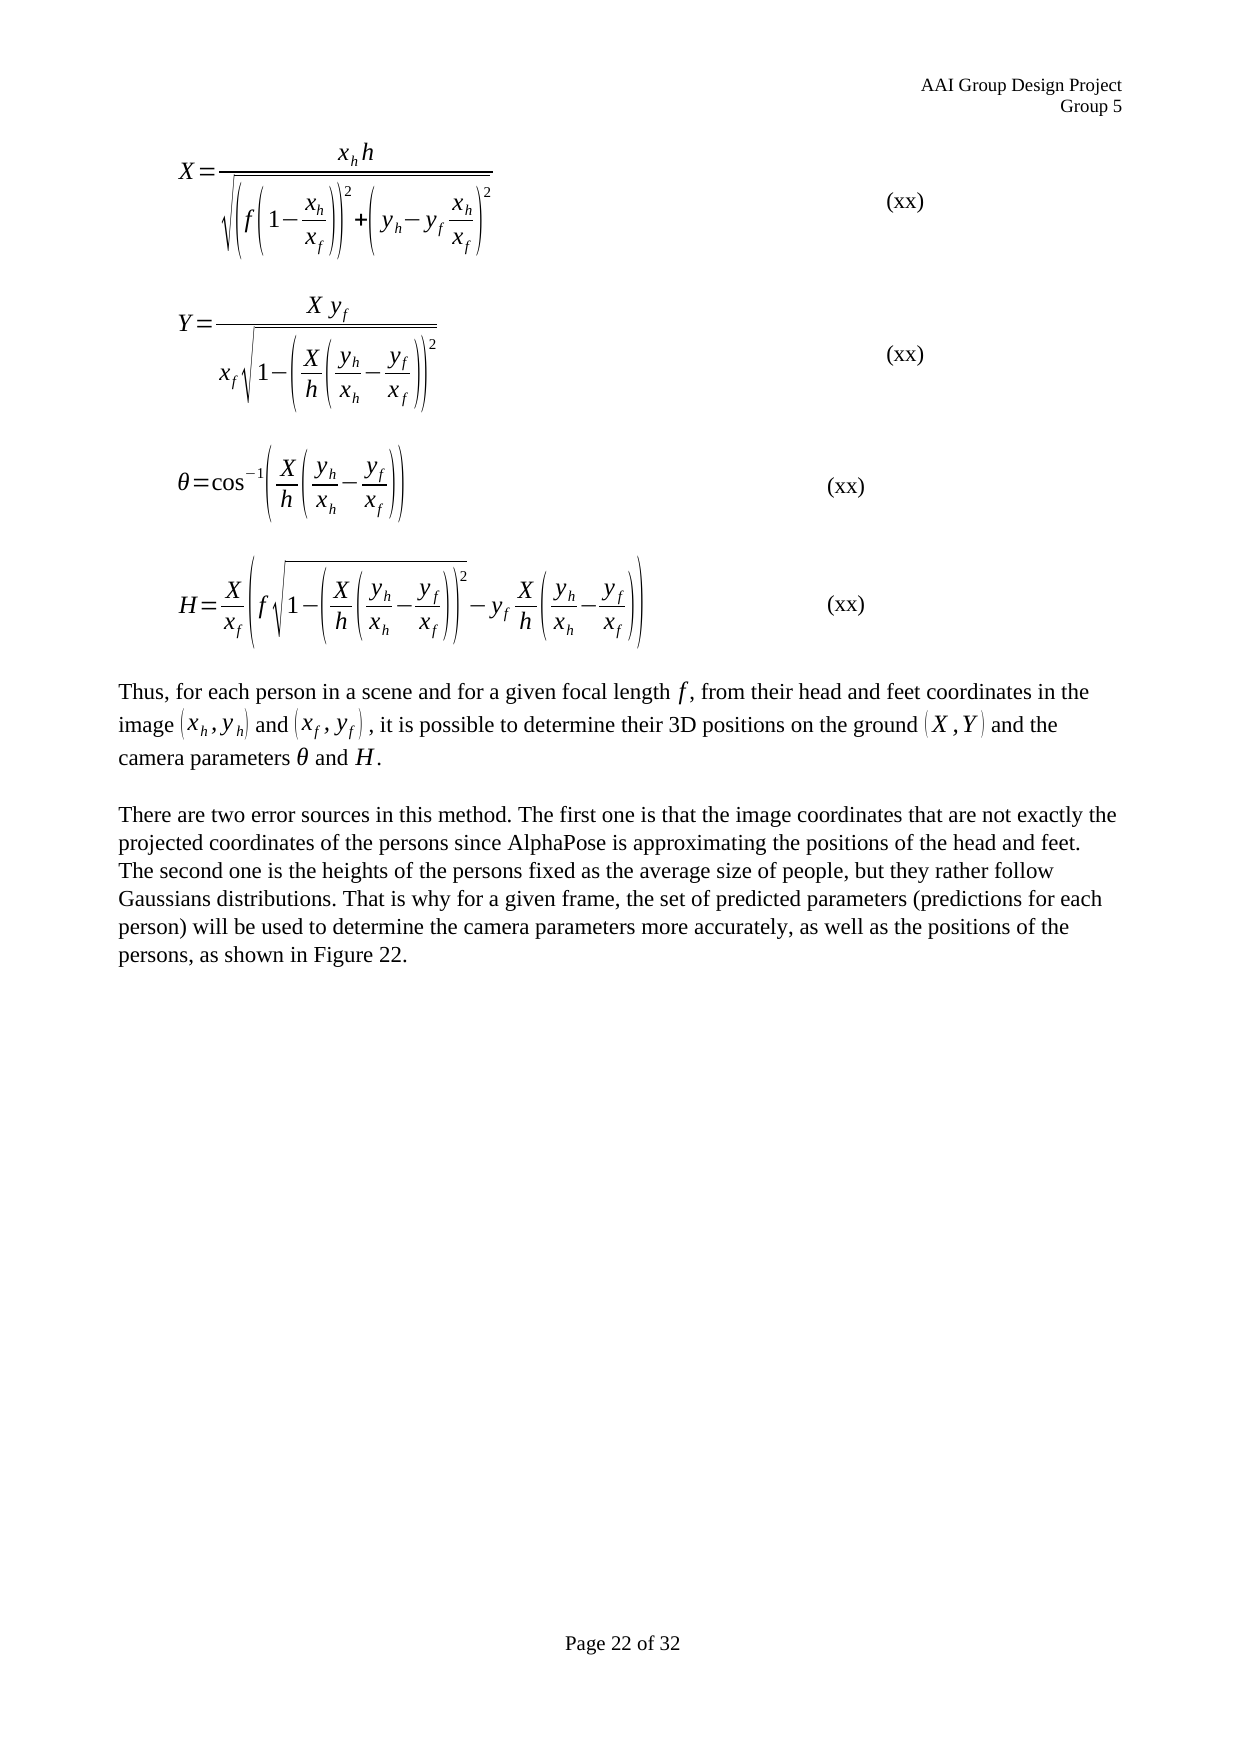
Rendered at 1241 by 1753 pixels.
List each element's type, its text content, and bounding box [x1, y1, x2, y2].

text (xx) [118, 291, 1122, 414]
text There are two error sources in this method. The first one is that the image coordinates that are not exactly the projected coordinates of the persons since AlphaPose is approximating the positions of the head and feet. The second one is the heights of the persons fixed as the average size of people, but they rather follow Gaussians distributions. That is why for a given frame, the set of predicted parameters (predictions for each person) will be used to determine the camera parameters more accurately, as well as the positions of the persons, as shown in Figure 22. [118, 801, 1122, 968]
text (xx) [118, 554, 1122, 651]
text (xx) [177, 138, 1122, 261]
text (xx) [118, 444, 1122, 525]
text Thus, for each person in a scene and for a given focal length , from their head and feet coordinates in the image and , it is possible to determine their 3D positions on the ground and the camera parameters and . [118, 677, 1122, 771]
